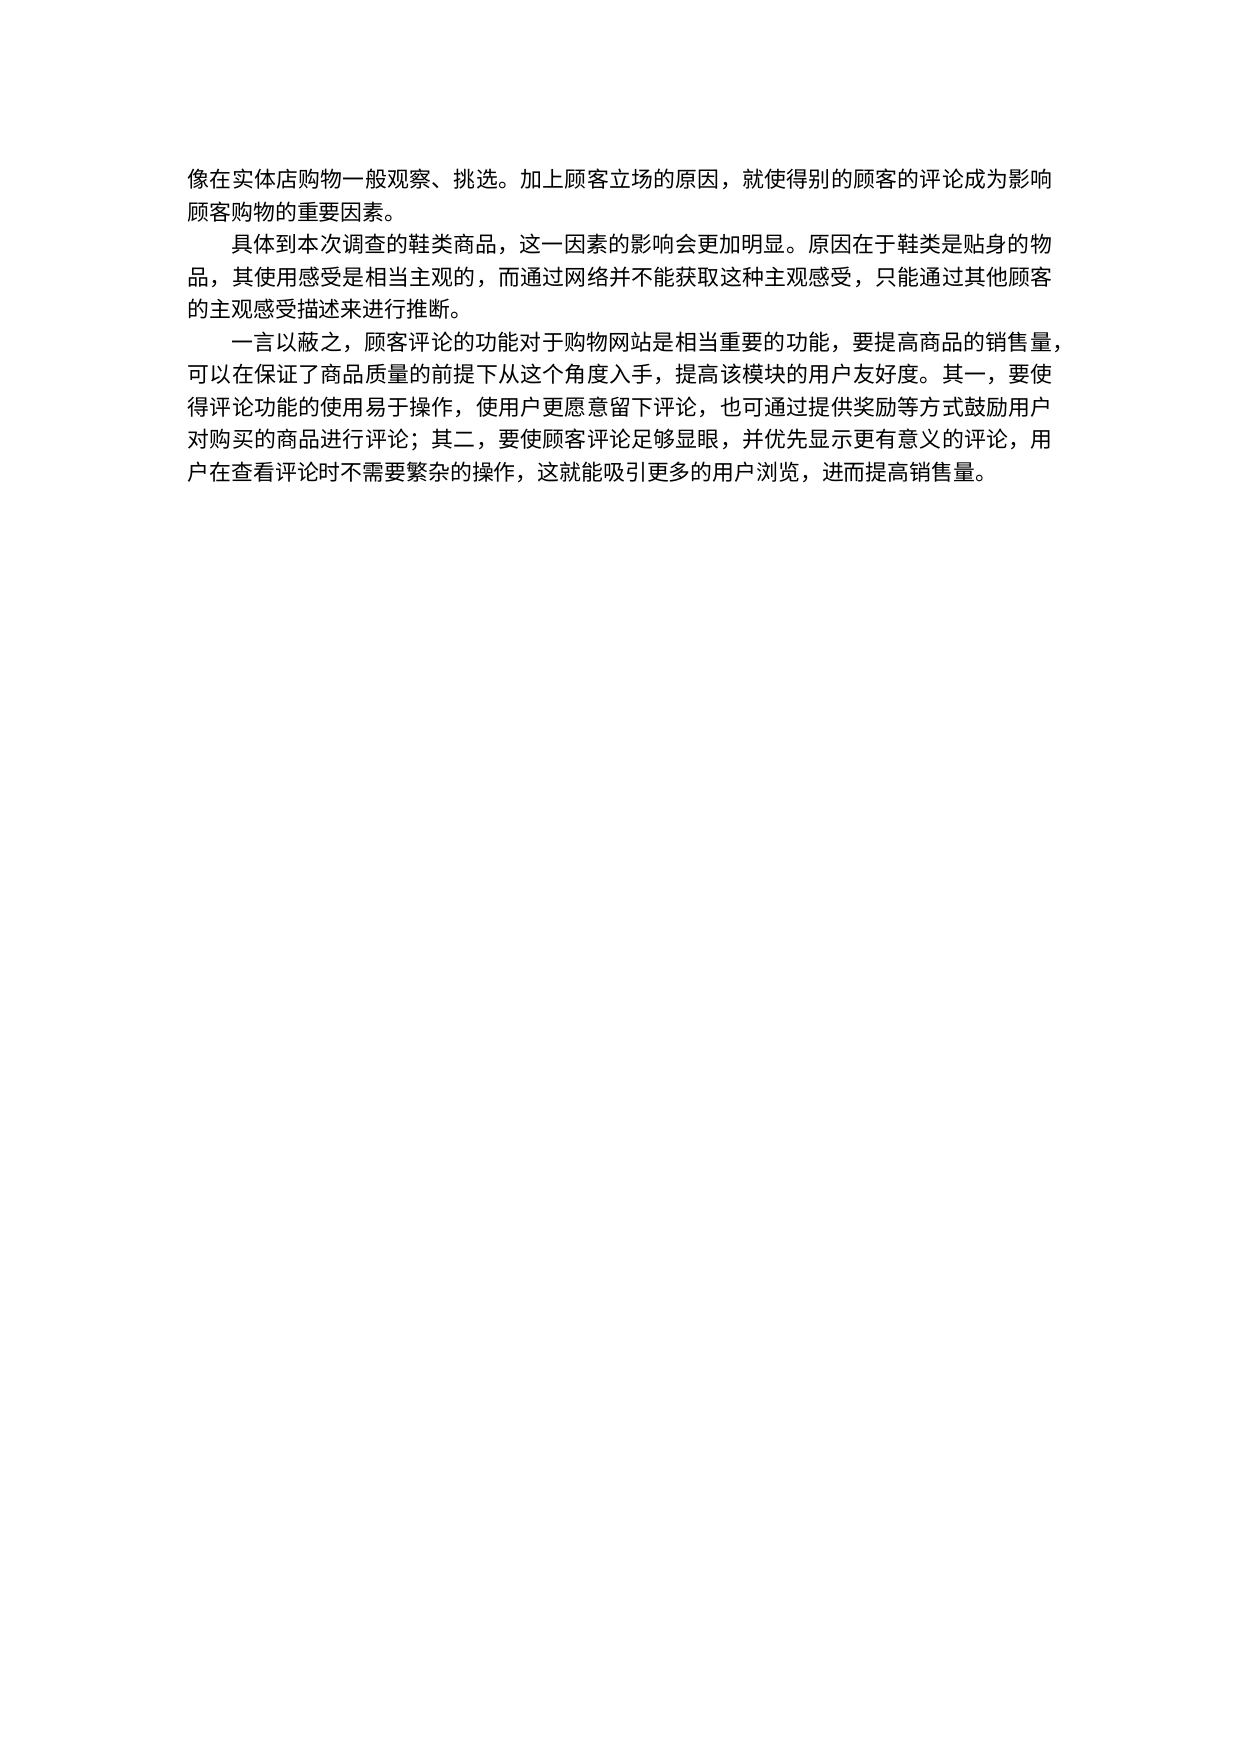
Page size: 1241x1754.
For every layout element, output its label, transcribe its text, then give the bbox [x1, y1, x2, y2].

text 具体到本次调查的鞋类商品，这一因素的影响会更加明显。原因在于鞋类是贴身的物品，其使用感受是相当主观的，而通过网络并不能获取这种主观感受，只能通过其他顾客的主观感受描述来进行推断。 [187, 227, 1053, 324]
text 一言以蔽之，顾客评论的功能对于购物网站是相当重要的功能，要提高商品的销售量，可以在保证了商品质量的前提下从这个角度入手，提高该模块的用户友好度。其一，要使得评论功能的使用易于操作，使用户更愿意留下评论，也可通过提供奖励等方式鼓励用户对购买的商品进行评论；其二，要使顾客评论足够显眼，并优先显示更有意义的评论，用户在查看评论时不需要繁杂的操作，这就能吸引更多的用户浏览，进而提高销售量。 [187, 324, 1053, 487]
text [187, 162, 1053, 227]
